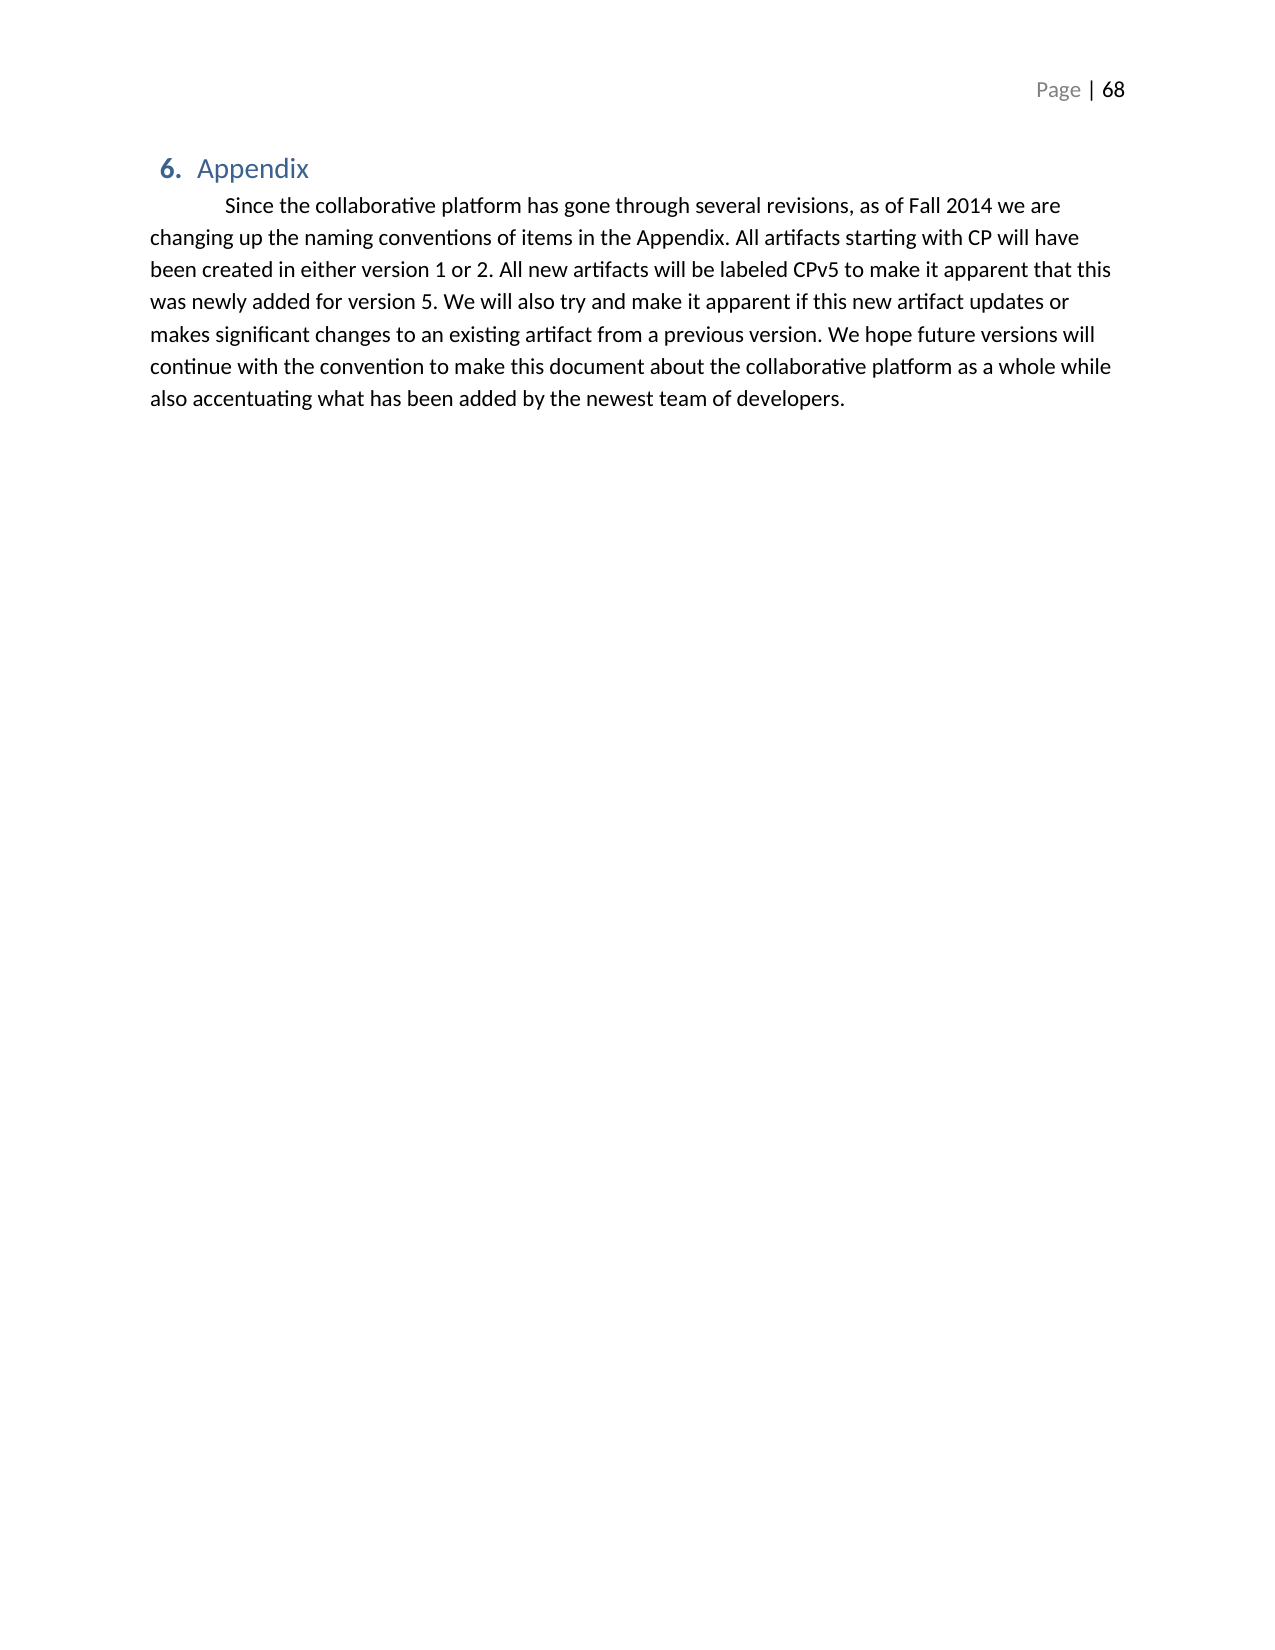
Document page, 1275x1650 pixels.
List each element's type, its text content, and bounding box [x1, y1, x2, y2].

subtitle Appendix [159, 150, 1125, 186]
text Since the collaborative platform has gone through several revisions, as of Fall 2014 we are changing up the naming conventions of items in the Appendix. All artifacts starting with CP will have been created in either version 1 or 2. All new artifacts will be labeled CPv5 to make it apparent that this was newly added for version 5. We will also try and make it apparent if this new artifact updates or makes significant changes to an existing artifact from a previous version. We hope future versions will continue with the convention to make this document about the collaborative platform as a whole while also accentuating what has been added by the newest team of developers. [150, 191, 1125, 412]
